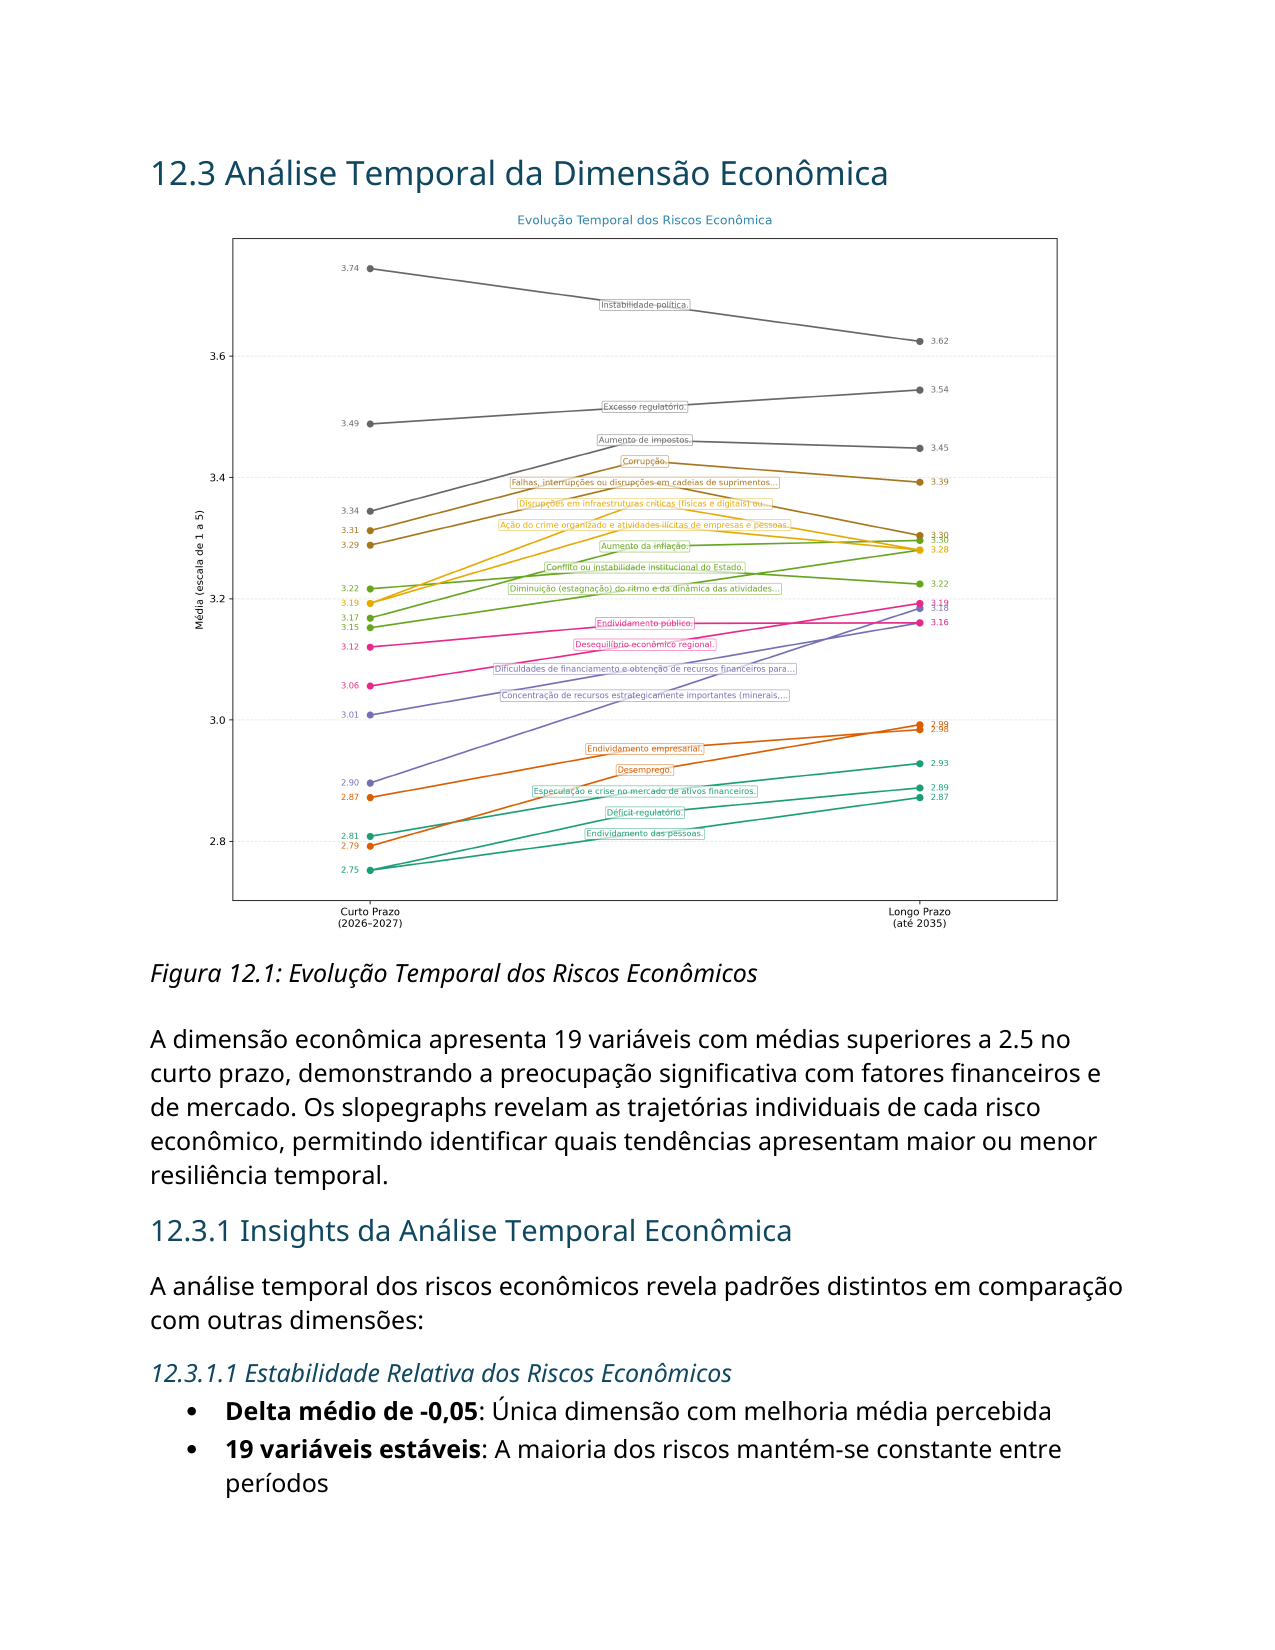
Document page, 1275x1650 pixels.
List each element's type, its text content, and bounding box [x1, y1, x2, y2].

text A dimensão econômica apresenta 19 variáveis com médias superiores a 2.5 no curto prazo, demonstrando a preocupação significativa com fatores financeiros e de mercado. Os slopegraphs revelam as trajetórias individuais de cada risco econômico, permitindo identificar quais tendências apresentam maior ou menor resiliência temporal. [150, 1021, 1125, 1192]
picture [188, 207, 1064, 936]
table_header Figura 12.1: Evolução Temporal dos Riscos Econômicos [139, 204, 1114, 1002]
subtitle 12.3.1.1 Estabilidade Relativa dos Riscos Econômicos [150, 1356, 1125, 1390]
list Delta médio de -0,05: Única dimensão com melhoria média percebida [187, 1394, 1125, 1428]
subtitle 12.3.1 Insights da Análise Temporal Econômica [150, 1210, 1125, 1250]
text A análise temporal dos riscos econômicos revela padrões distintos em comparação com outras dimensões: [150, 1269, 1125, 1337]
list 19 variáveis estáveis: A maioria dos riscos mantém-se constante entre períodos [187, 1432, 1125, 1500]
subtitle 12.3 Análise Temporal da Dimensão Econômica [150, 150, 1125, 195]
